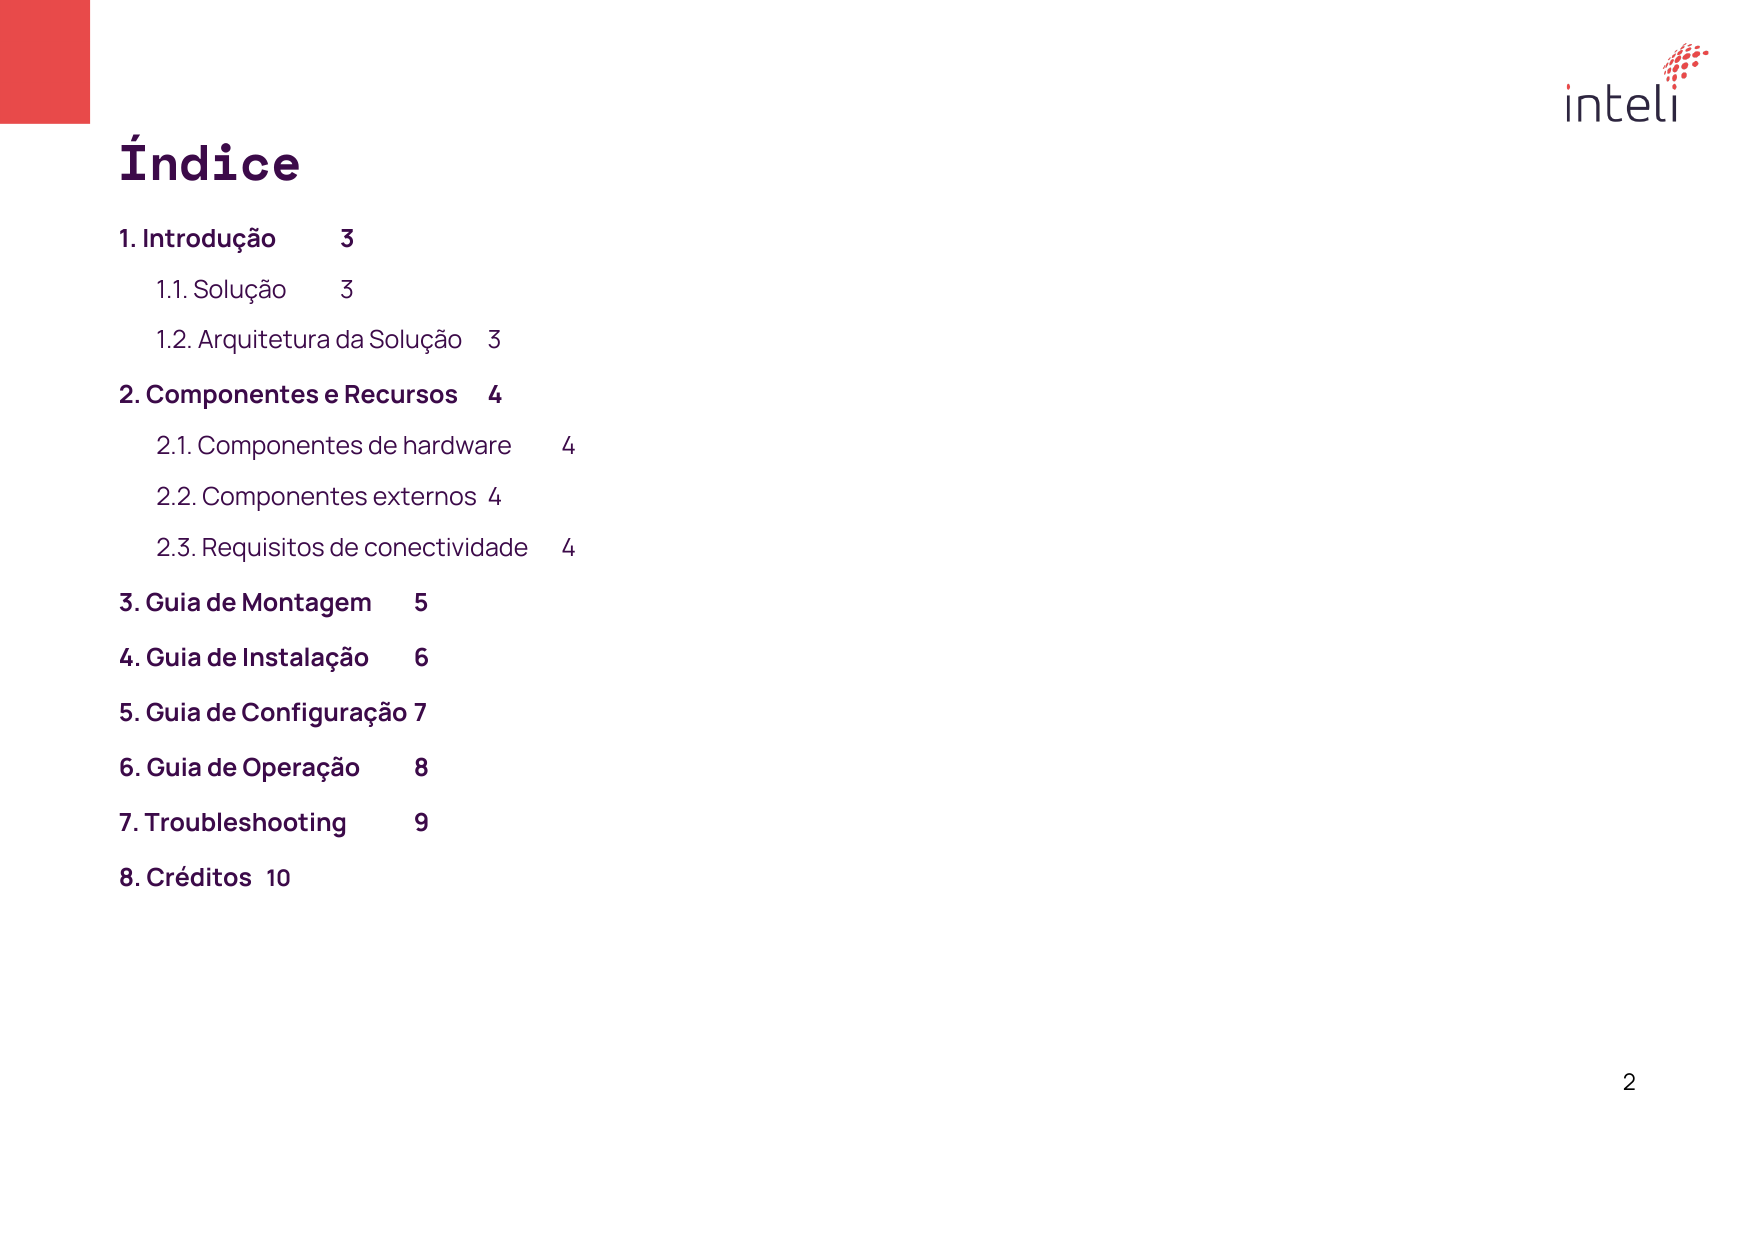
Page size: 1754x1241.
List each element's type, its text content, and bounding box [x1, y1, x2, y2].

text Índice [118, 124, 1636, 198]
picture [1566, 43, 1709, 122]
picture [0, 0, 91, 124]
